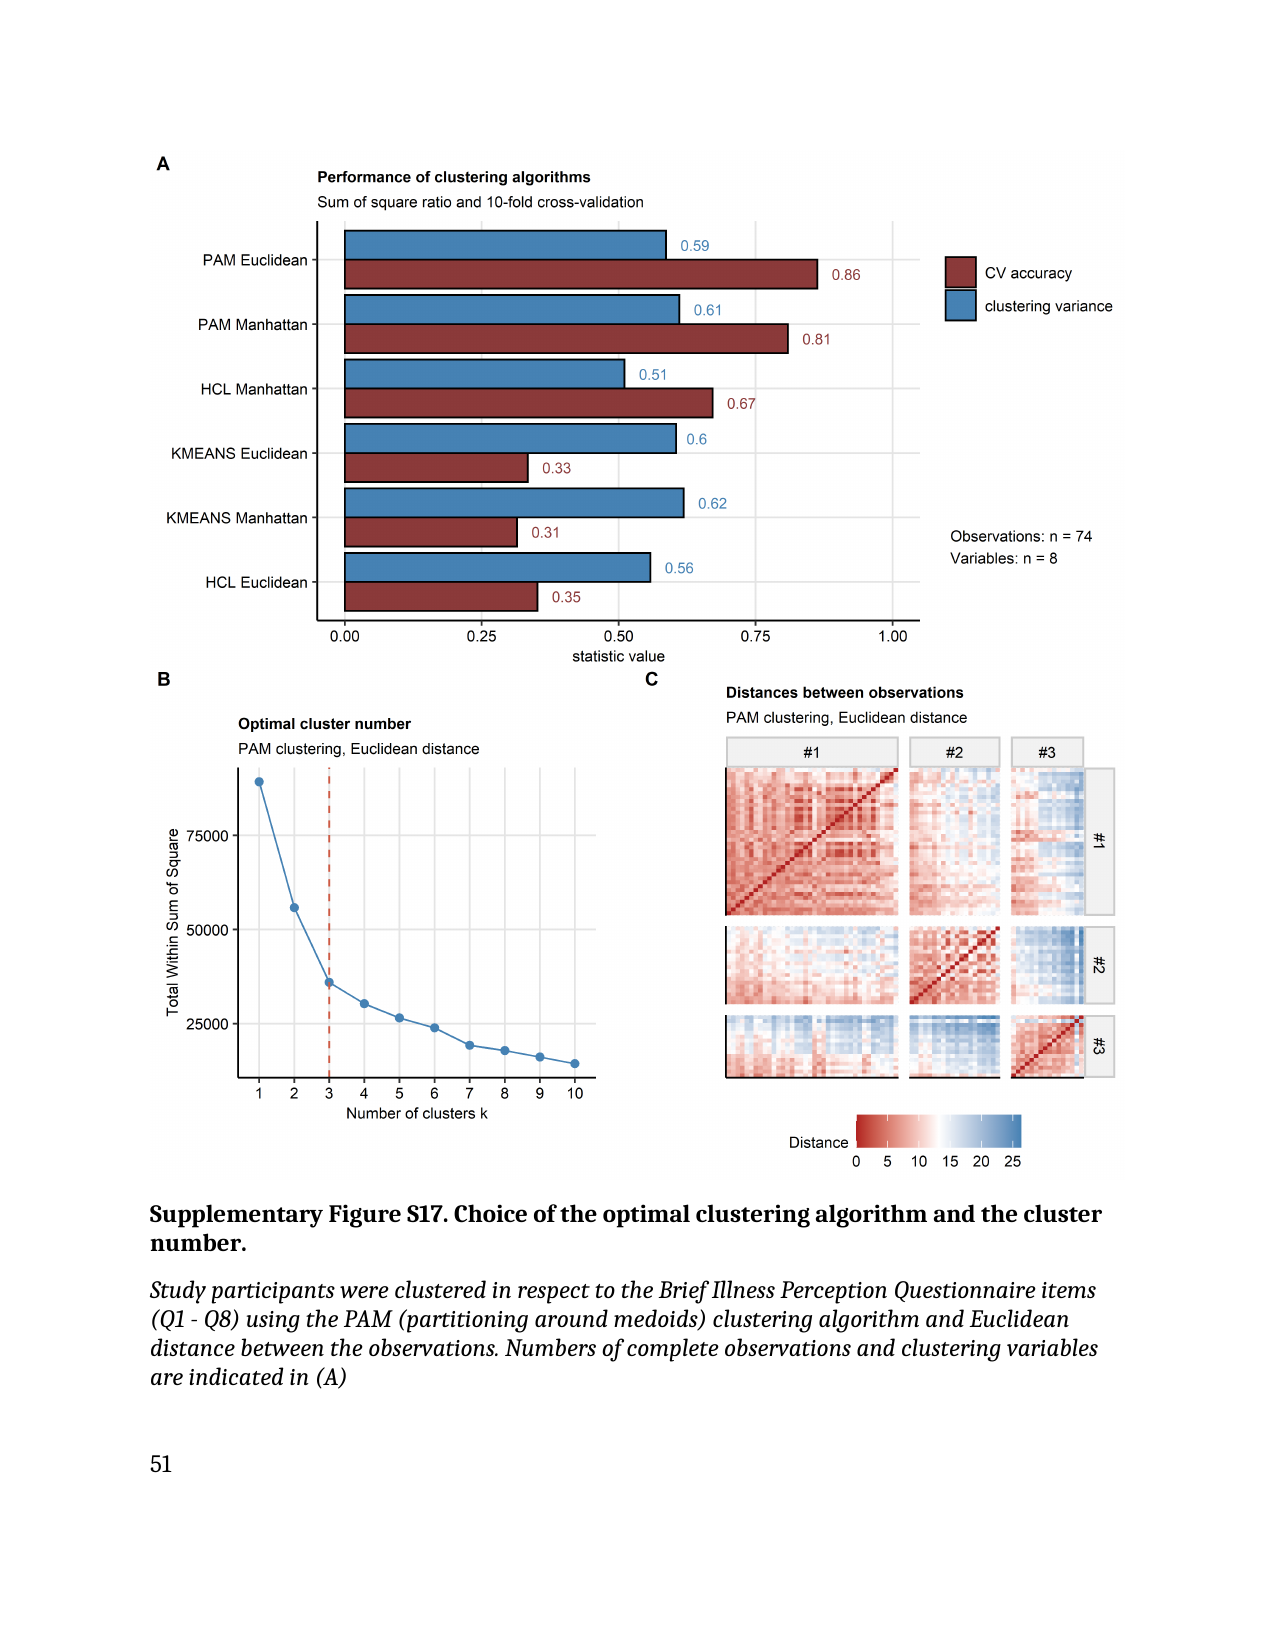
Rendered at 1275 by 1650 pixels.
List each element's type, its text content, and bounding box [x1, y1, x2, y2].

text Study participants were clustered in respect to the Brief Illness Perception Questionnaire items (Q1 - Q8) using the PAM (partitioning around medoids) clustering algorithm and Euclidean distance between the observations. Numbers of complete observations and clustering variables are indicated in (A) [150, 1276, 1125, 1391]
picture [150, 150, 1125, 1180]
text Supplementary Figure S17. Choice of the optimal clustering algorithm and the cluster number. [150, 1200, 1125, 1258]
